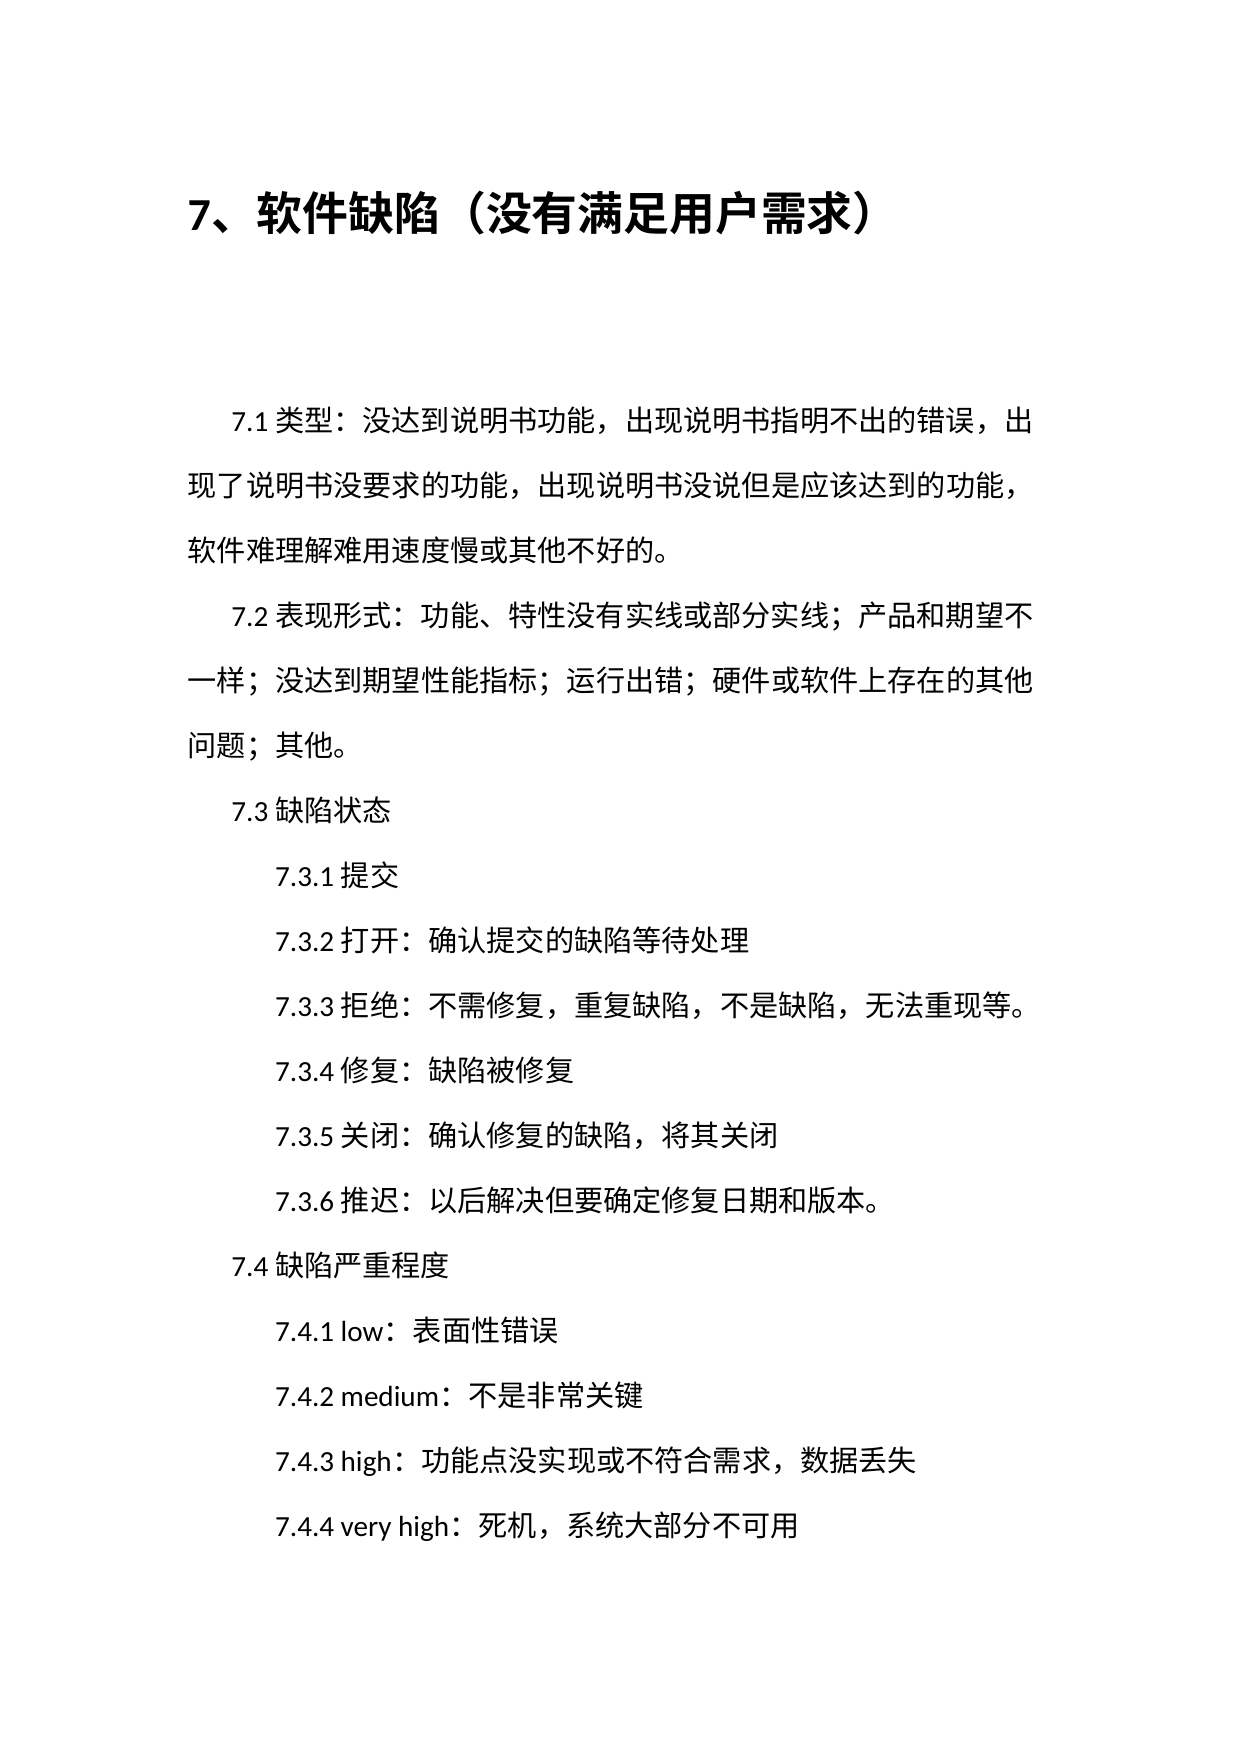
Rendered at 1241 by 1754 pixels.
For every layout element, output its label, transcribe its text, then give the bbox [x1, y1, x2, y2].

list 7.3.6 推迟：以后解决但要确定修复日期和版本。 [231, 1167, 1053, 1232]
list 7.3.4 修复：缺陷被修复 [231, 1037, 1053, 1102]
list 7.4.1 low：表面性错误 [231, 1297, 1053, 1362]
list 7.3.2 打开：确认提交的缺陷等待处理 [231, 907, 1053, 972]
list 7.4.2 medium：不是非常关键 [231, 1362, 1053, 1427]
list 7.3.3 拒绝：不需修复，重复缺陷，不是缺陷，无法重现等。 [231, 972, 1053, 1037]
list 7.3 缺陷状态 [187, 777, 1053, 842]
subtitle 7、软件缺陷（没有满足用户需求） [187, 162, 1053, 259]
list 7.1 类型：没达到说明书功能，出现说明书指明不出的错误，出现了说明书没要求的功能，出现说明书没说但是应该达到的功能，软件难理解难用速度慢或其他不好的。 [187, 387, 1053, 582]
list 7.2 表现形式：功能、特性没有实线或部分实线；产品和期望不一样；没达到期望性能指标；运行出错；硬件或软件上存在的其他问题；其他。 [187, 582, 1053, 777]
list 7.4.4 very high：死机，系统大部分不可用 [231, 1492, 1053, 1557]
list 7.4 缺陷严重程度 [187, 1232, 1053, 1297]
list 7.4.3 high：功能点没实现或不符合需求，数据丢失 [231, 1427, 1053, 1492]
list 7.3.1 提交 [231, 842, 1053, 907]
list 7.3.5 关闭：确认修复的缺陷，将其关闭 [231, 1102, 1053, 1167]
